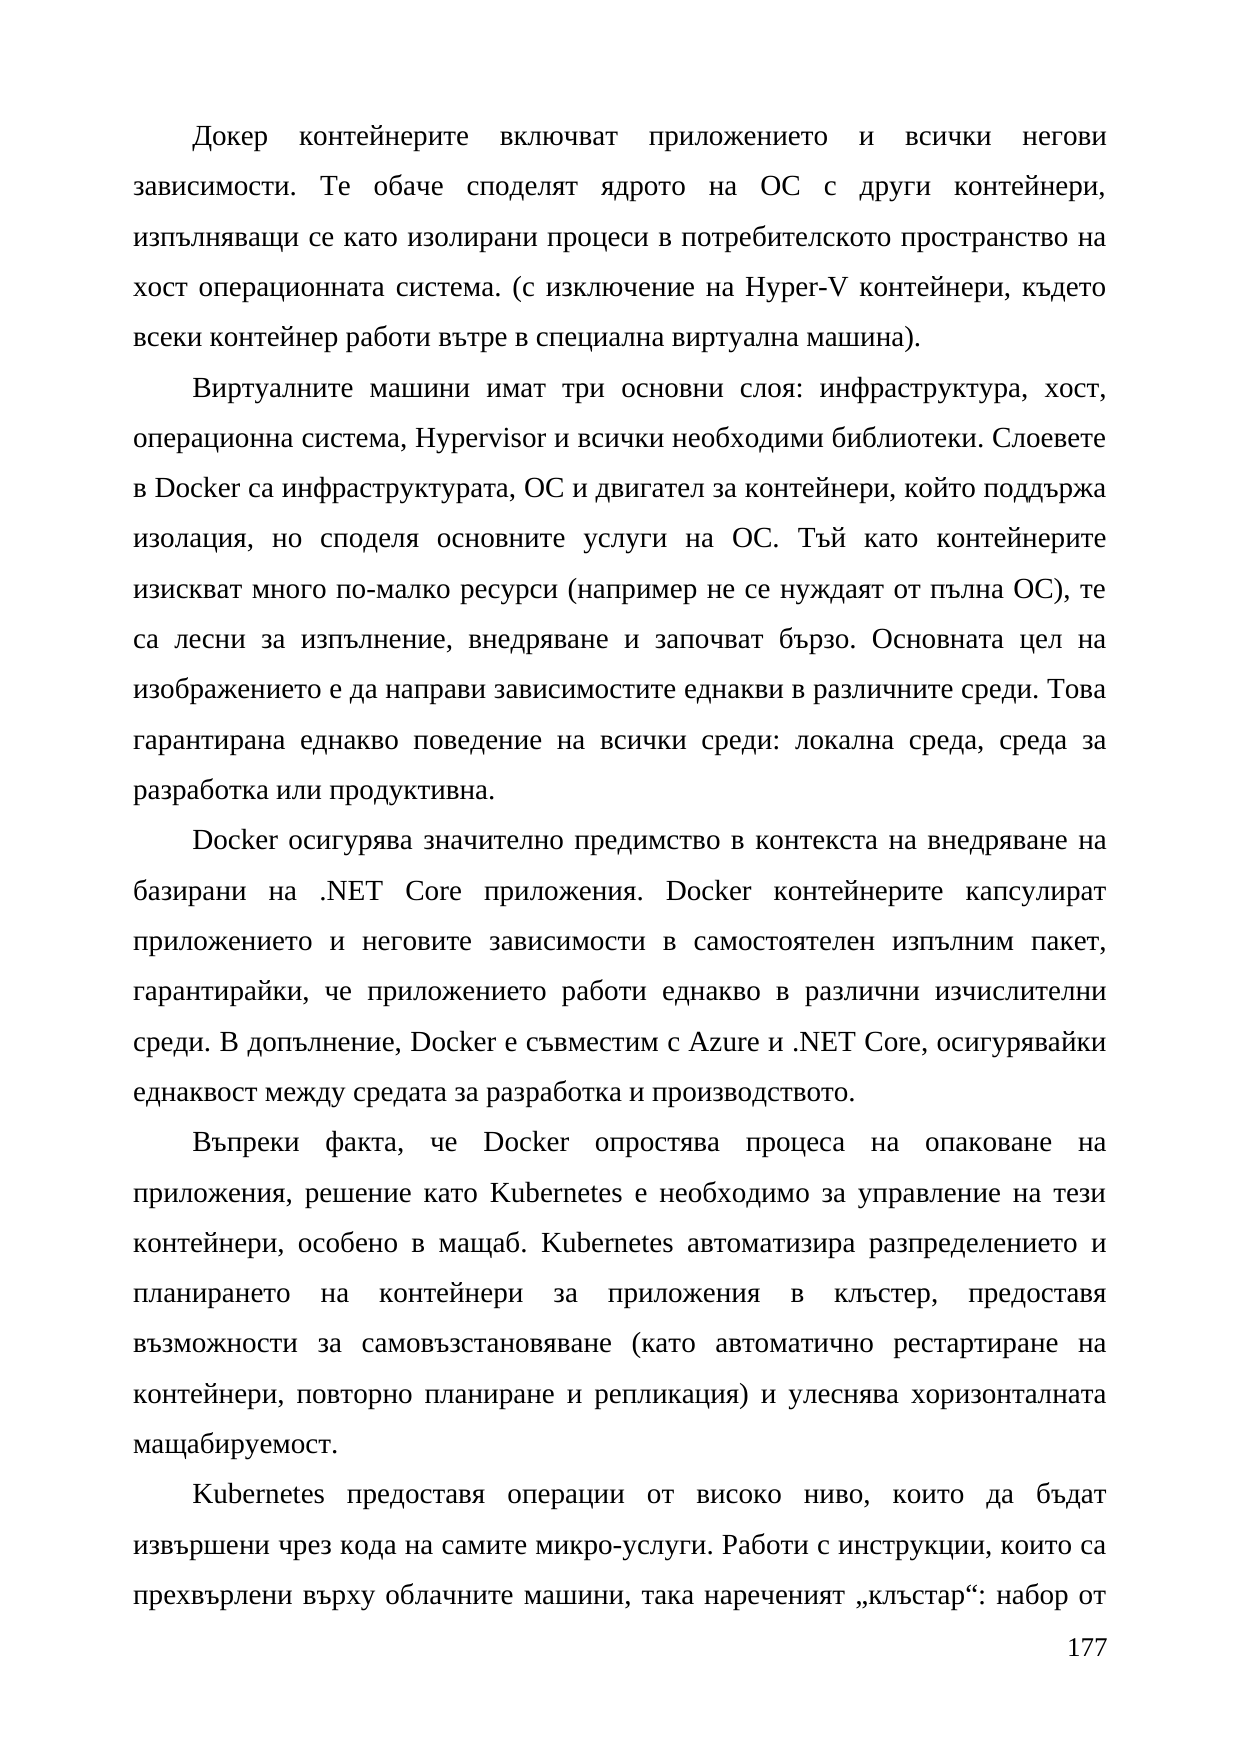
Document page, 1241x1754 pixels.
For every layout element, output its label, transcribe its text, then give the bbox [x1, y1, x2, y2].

text Въпреки факта, че Docker опростява процеса на опаковане на приложения, решение като Kubernetes е необходимо за управление на тези контейнери, особено в мащаб. Kubernetes автоматизира разпределението и планирането на контейнери за приложения в клъстер, предоставя възможности за самовъзстановяване (като автоматично рестартиране на контейнери, повторно планиране и репликация) и улеснява хоризонталната мащабируемост. [133, 1124, 1107, 1460]
text Докер контейнерите включват приложението и всички негови зависимости. Те обаче споделят ядрото на ОС с други контейнери, изпълняващи се като изолирани процеси в потребителското пространство на хост операционната система. (с изключение на Hyper-V контейнери, където всеки контейнер работи вътре в специална виртуална машина). [133, 118, 1107, 353]
text Docker осигурява значително предимство в контекста на внедряване на базирани на .NET Core приложения. Docker контейнерите капсулират приложението и неговите зависимости в самостоятелен изпълним пакет, гарантирайки, че приложението работи еднакво в различни изчислителни среди. В допълнение, Docker е съвместим с Azure и .NET Core, осигурявайки еднаквост между средата за разработка и производството. [133, 822, 1107, 1108]
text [133, 1477, 1107, 1611]
text Виртуалните машини имат три основни слоя: инфраструктура, хост, операционна система, Hypervisor и всички необходими библиотеки. Слоевете в Docker са инфраструктурата, ОС и двигател за контейнери, който поддържа изолация, но споделя основните услуги на ОС. Тъй като контейнерите изискват много по-малко ресурси (например не се нуждаят от пълна ОС), те са лесни за изпълнение, внедряване и започват бързо. Основната цел на изображението е да направи зависимостите еднакви в различните среди. Това гарантирана еднакво поведение на всички среди: локална среда, среда за разработка или продуктивна. [133, 370, 1107, 806]
